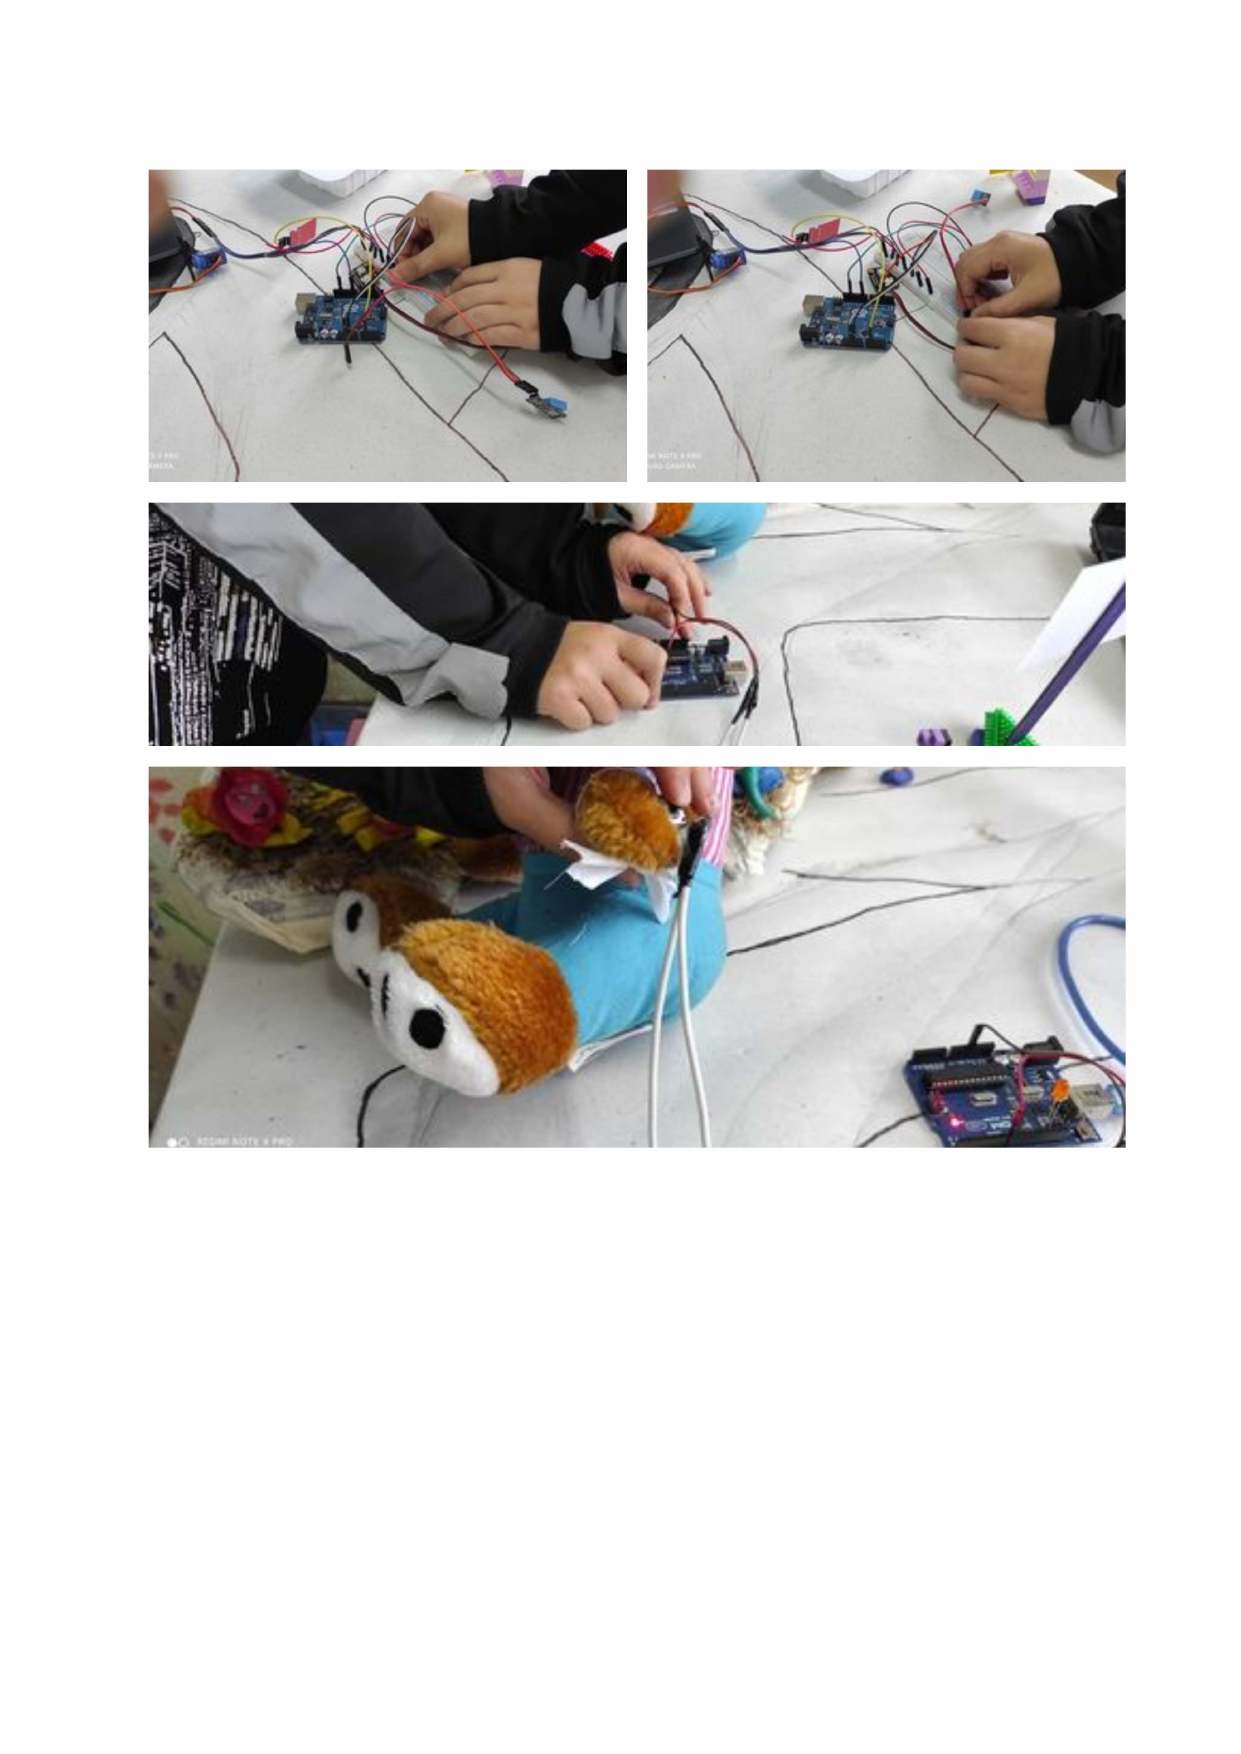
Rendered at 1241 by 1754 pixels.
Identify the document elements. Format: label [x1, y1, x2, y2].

picture [128, 150, 1146, 1168]
